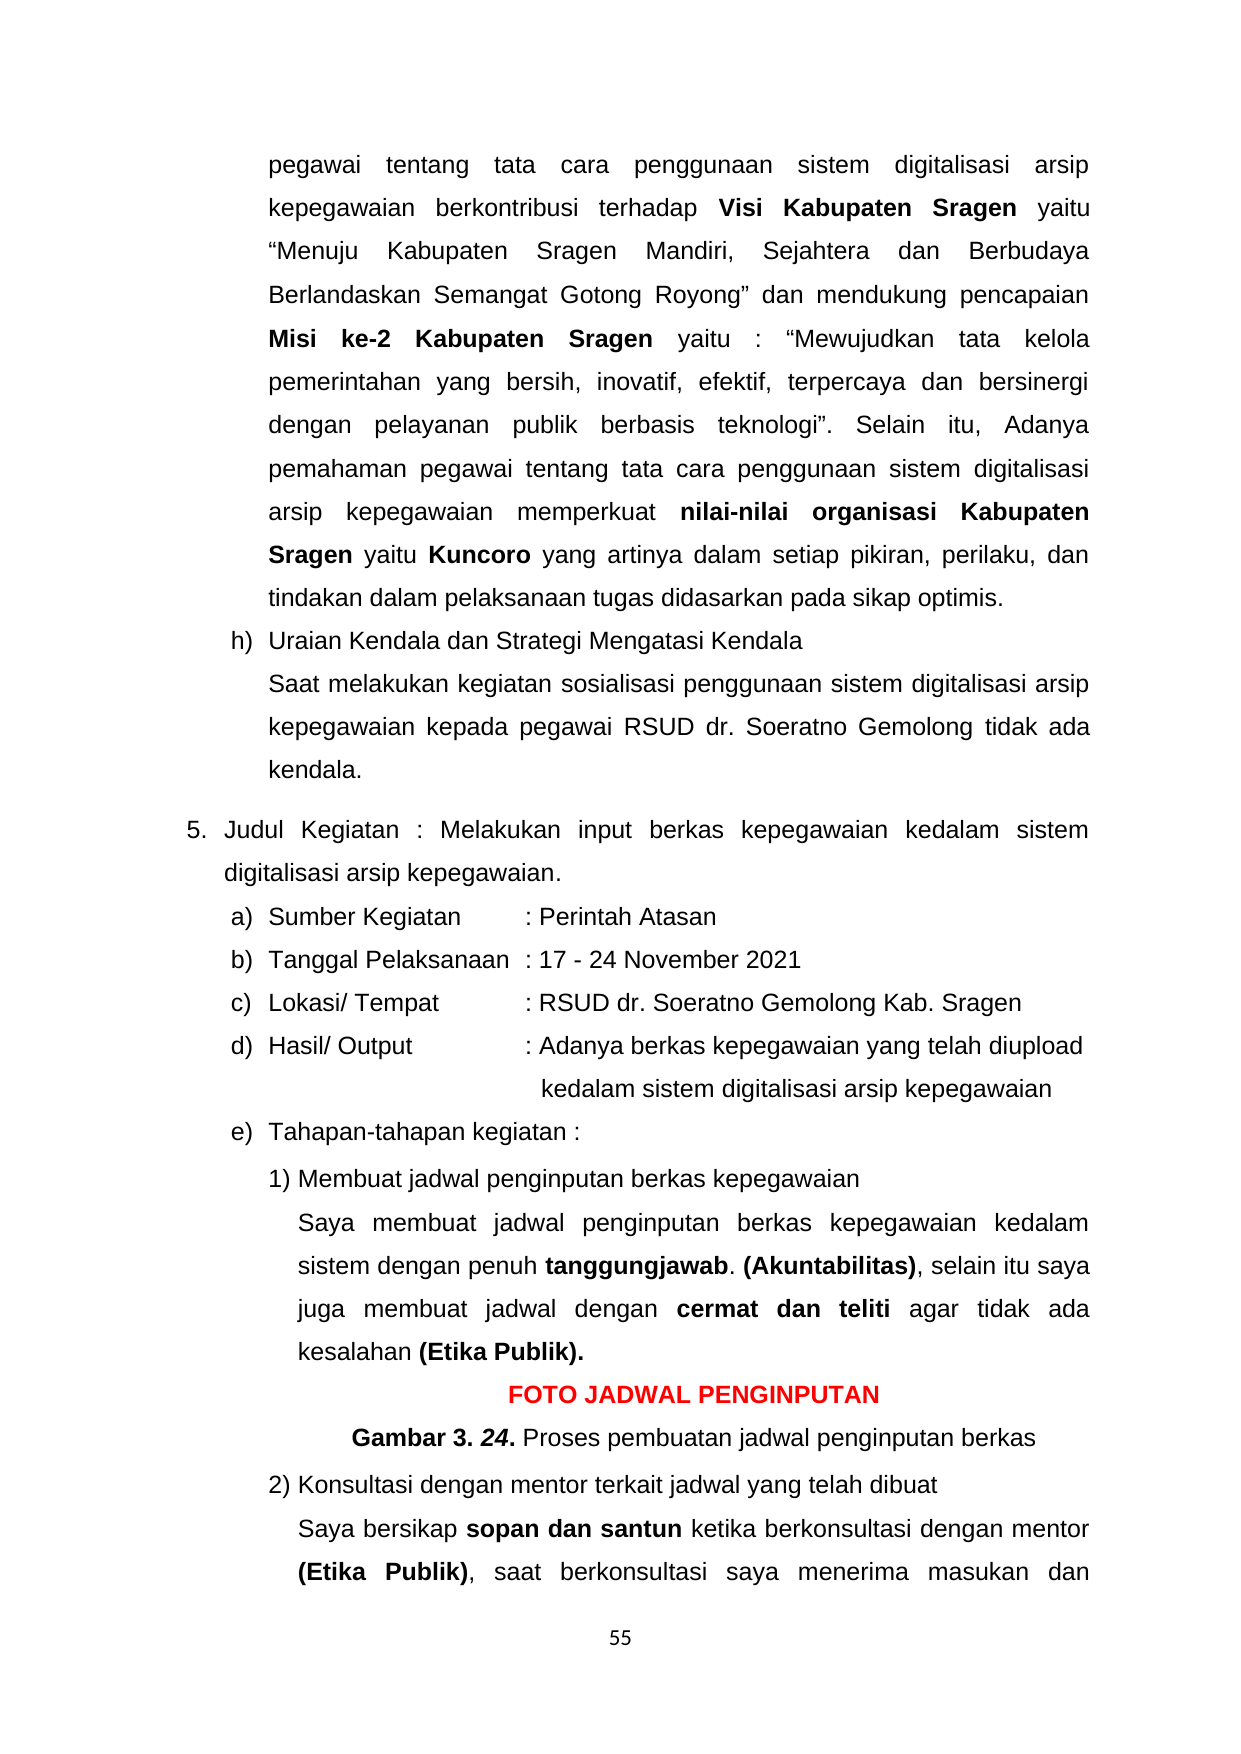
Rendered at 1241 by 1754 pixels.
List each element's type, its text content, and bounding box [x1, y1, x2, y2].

subtitle Membuat jadwal penginputan berkas kepegawaian [268, 1164, 1090, 1193]
list Uraian Kendala dan Strategi Mengatasi Kendala [231, 626, 1090, 655]
list Saat melakukan kegiatan sosialisasi penggunaan sistem digitalisasi arsip kepegawaian kepada pegawai RSUD dr. Soeratno Gemolong tidak ada kendala. [268, 669, 1090, 784]
list Hasil/ Output : Adanya berkas kepegawaian yang telah diupload [231, 1031, 1090, 1060]
text FOTO JADWAL PENGINPUTAN [298, 1380, 1090, 1409]
list Tanggal Pelaksanaan : 17 - 24 November 2021 [231, 945, 1090, 973]
list Tahapan-tahapan kegiatan : [231, 1117, 1090, 1146]
list Lokasi/ Tempat : RSUD dr. Soeratno Gemolong Kab. Sragen [231, 988, 1090, 1017]
subtitle Konsultasi dengan mentor terkait jadwal yang telah dibuat [268, 1471, 1090, 1499]
list Sumber Kegiatan : Perintah Atasan [231, 902, 1090, 930]
subtitle Judul Kegiatan : Melakukan input berkas kepegawaian kedalam sistem digitalisasi arsip kepegawaian. [186, 815, 1090, 887]
list kedalam sistem digitalisasi arsip kepegawaian [534, 1074, 1090, 1103]
text Saya membuat jadwal penginputan berkas kepegawaian kedalam sistem dengan penuh tanggungjawab. (Akuntabilitas), selain itu saya juga membuat jadwal dengan cermat dan teliti agar tidak ada kesalahan (Etika Publik). [298, 1208, 1090, 1366]
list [268, 150, 1090, 612]
text Gambar 3. 24. Proses pembuatan jadwal penginputan berkas [298, 1423, 1090, 1452]
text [298, 1514, 1090, 1586]
